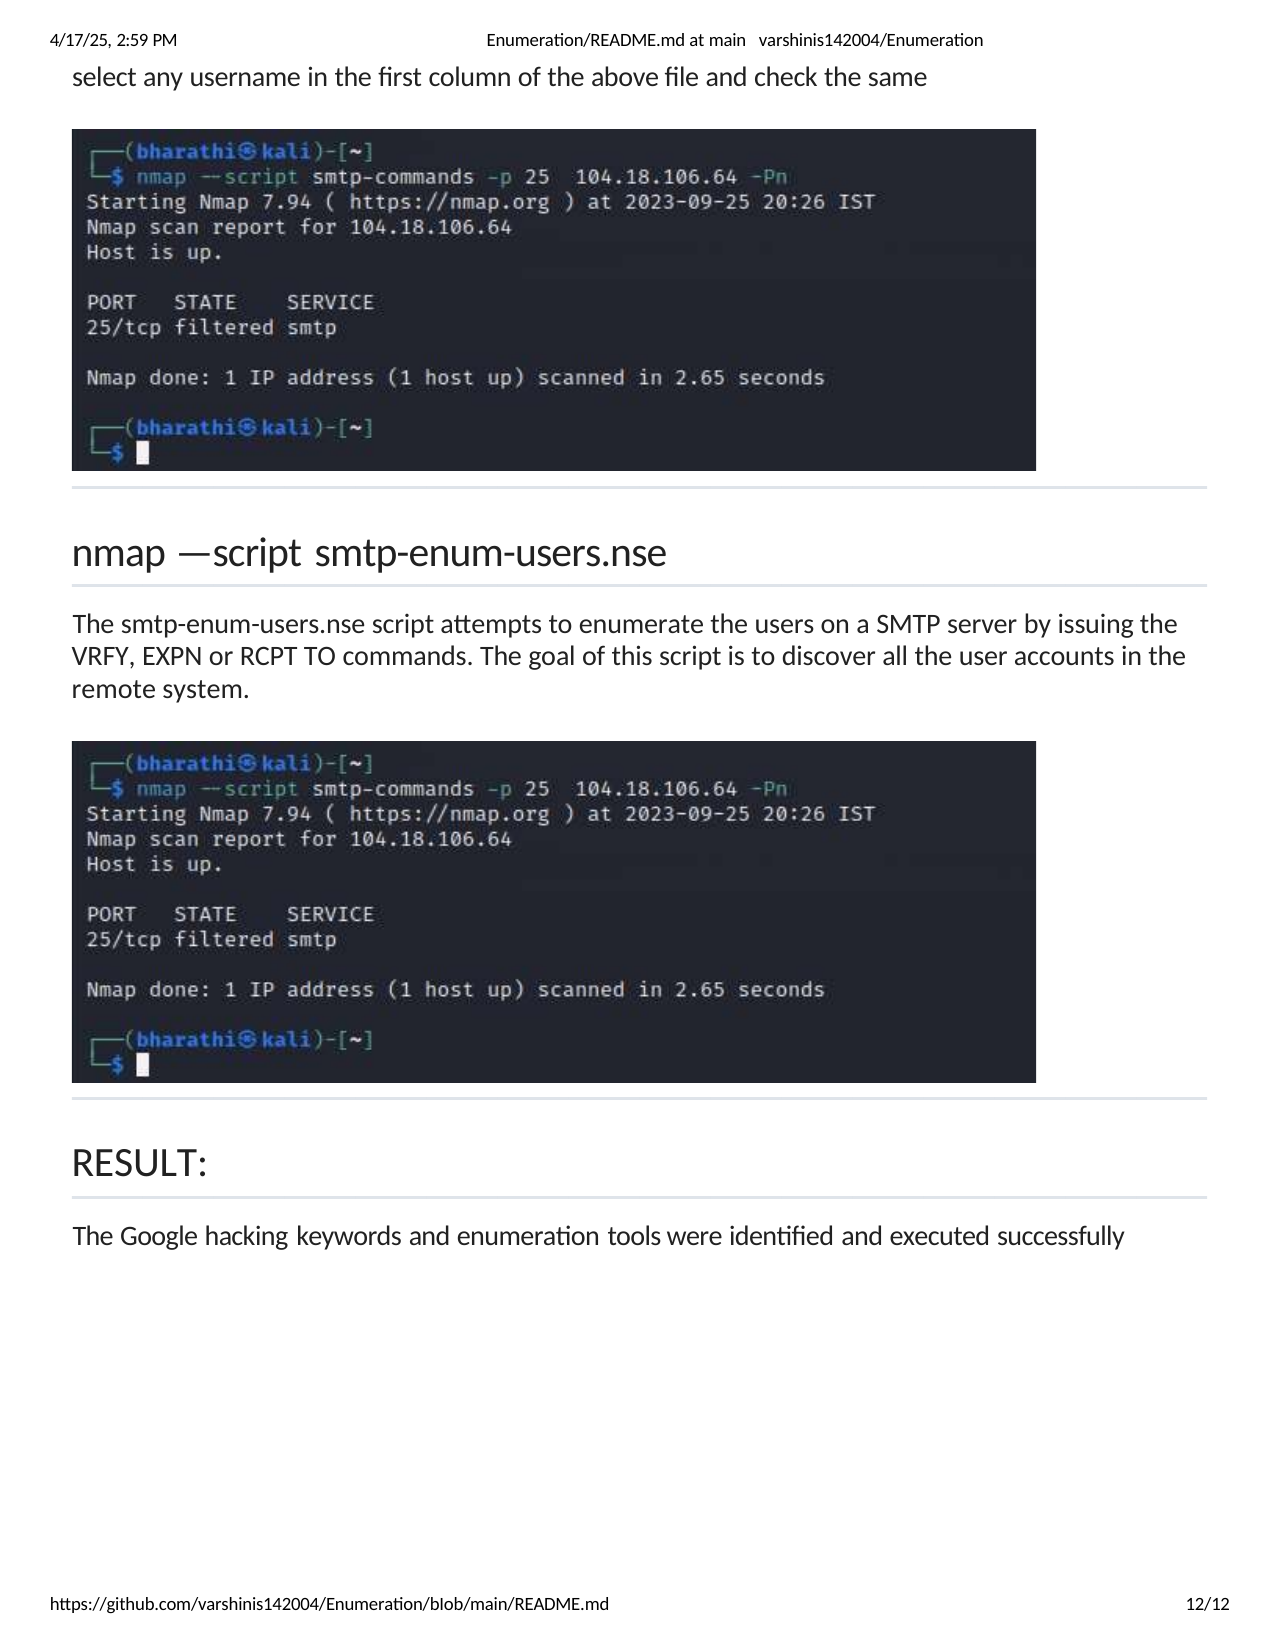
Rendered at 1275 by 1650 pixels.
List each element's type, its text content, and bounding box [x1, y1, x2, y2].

subtitle nmap —script smtp-enum-users.nse [71, 526, 1237, 577]
text The smtp-enum-users.nse script attempts to enumerate the users on a SMTP server by issuing the VRFY, EXPN or RCPT TO commands. The goal of this script is to discover all the user accounts in the remote system. [71, 607, 1191, 705]
subtitle RESULT: [71, 1136, 1237, 1187]
picture [71, 741, 1037, 1083]
text 4/17/25, 2:59 PM Enumeration/README.md at main varshinis142004/Enumeration [49, 29, 1237, 52]
text https://github.com/varshinis142004/Enumeration/bIob/main/README.md 12/12 [49, 1592, 1237, 1615]
picture [71, 129, 1037, 471]
text The Google hacking keywords and enumeration tools were identified and executed successfully [72, 1218, 1237, 1253]
text select any username in the first column of the above file and check the same [72, 59, 1237, 93]
